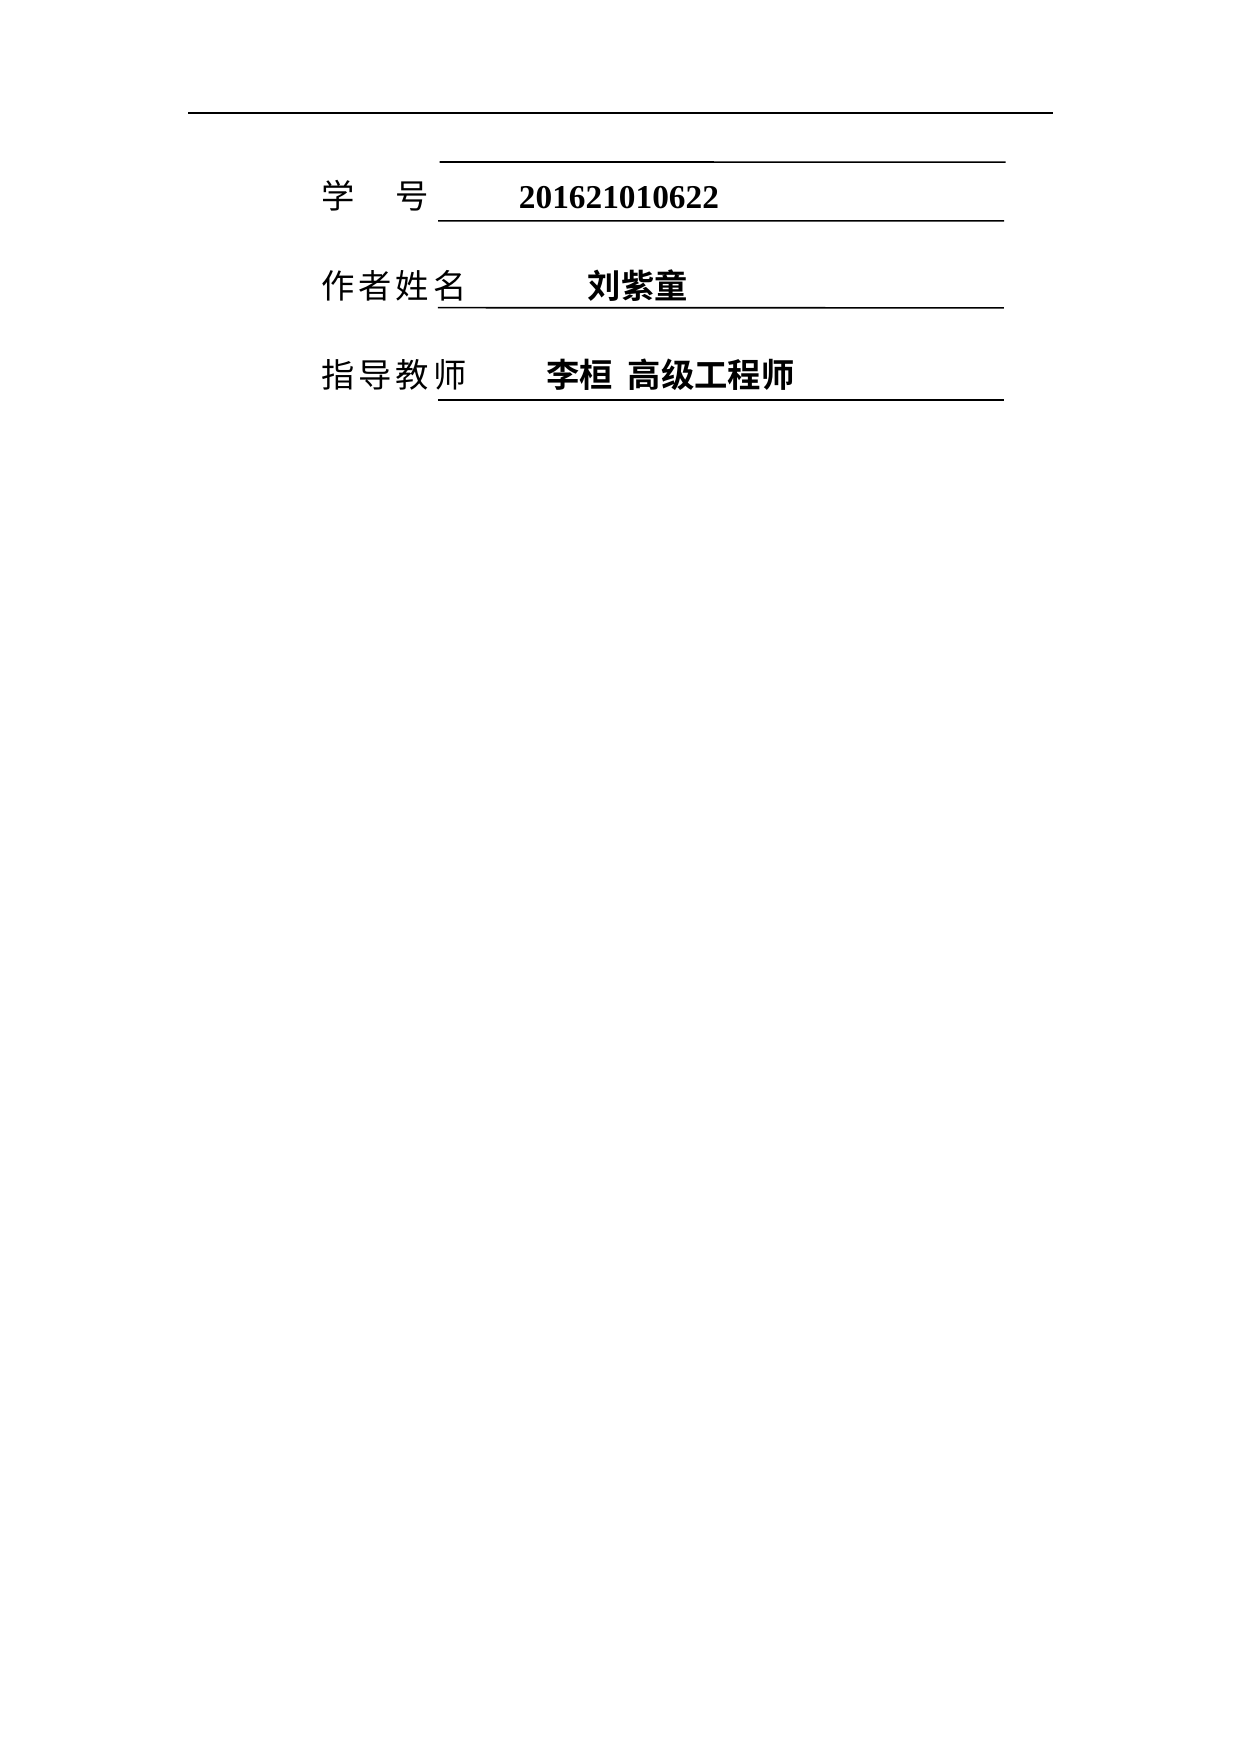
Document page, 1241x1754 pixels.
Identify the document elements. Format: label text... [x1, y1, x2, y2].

text 学 号 201621010622 [254, 162, 1053, 227]
text 作者姓名 刘紫童 [254, 251, 1053, 316]
text 指导教师 李桓 高级工程师 [254, 340, 1053, 405]
